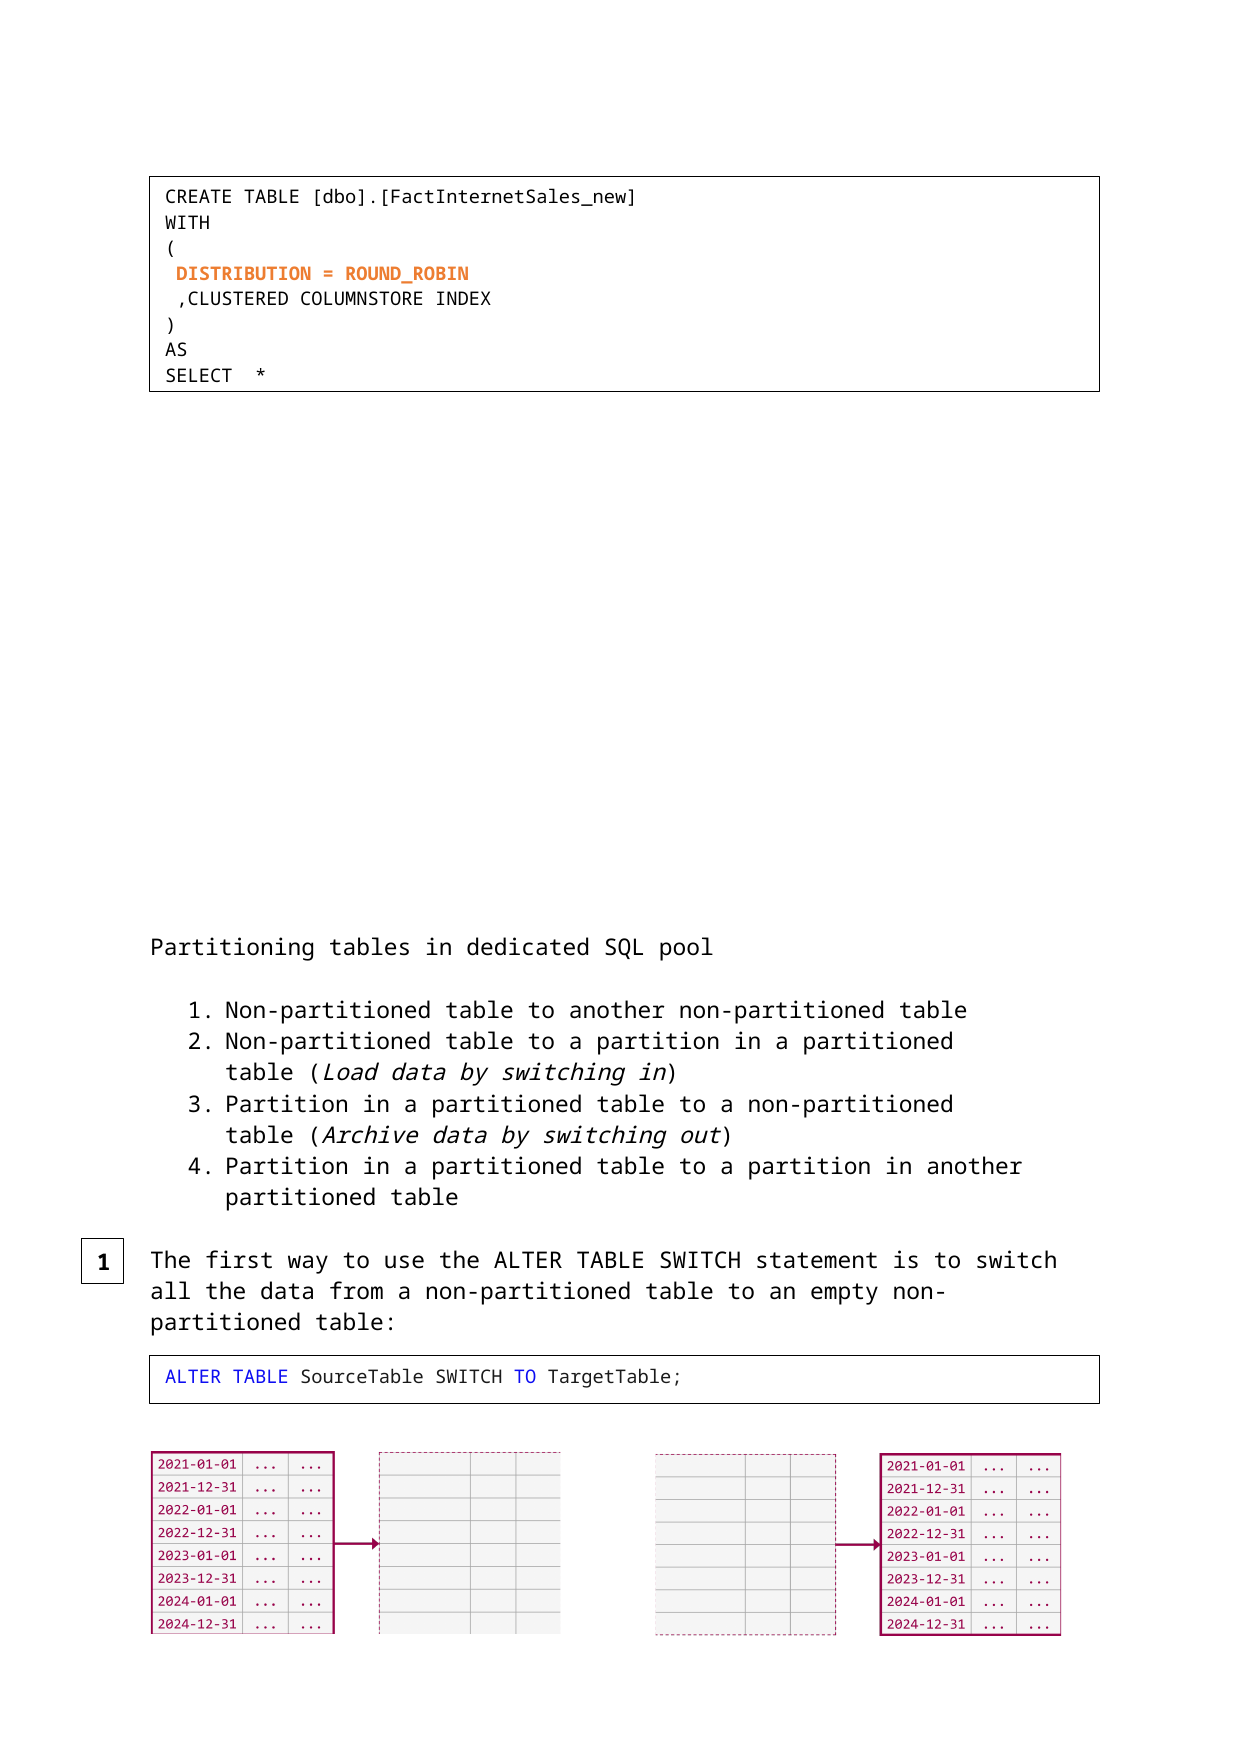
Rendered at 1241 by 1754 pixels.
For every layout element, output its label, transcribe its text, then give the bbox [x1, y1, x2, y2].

text The first way to use the ALTER TABLE SWITCH statement is to switch all the data from a non-partitioned table to an empty non-partitioned table: [150, 1244, 1090, 1337]
list Non-partitioned table to another non-partitioned table [187, 994, 1090, 1025]
list Partition in a partitioned table to a non-partitioned table (Archive data by switching out) [187, 1087, 1090, 1150]
picture [654, 1453, 1062, 1635]
list Partition in a partitioned table to a partition in another partitioned table [187, 1150, 1090, 1212]
list Non-partitioned table to a partition in a partitioned table (Load data by switching in) [187, 1025, 1090, 1087]
text Partitioning tables in dedicated SQL pool [150, 931, 1090, 962]
picture [150, 1451, 561, 1634]
